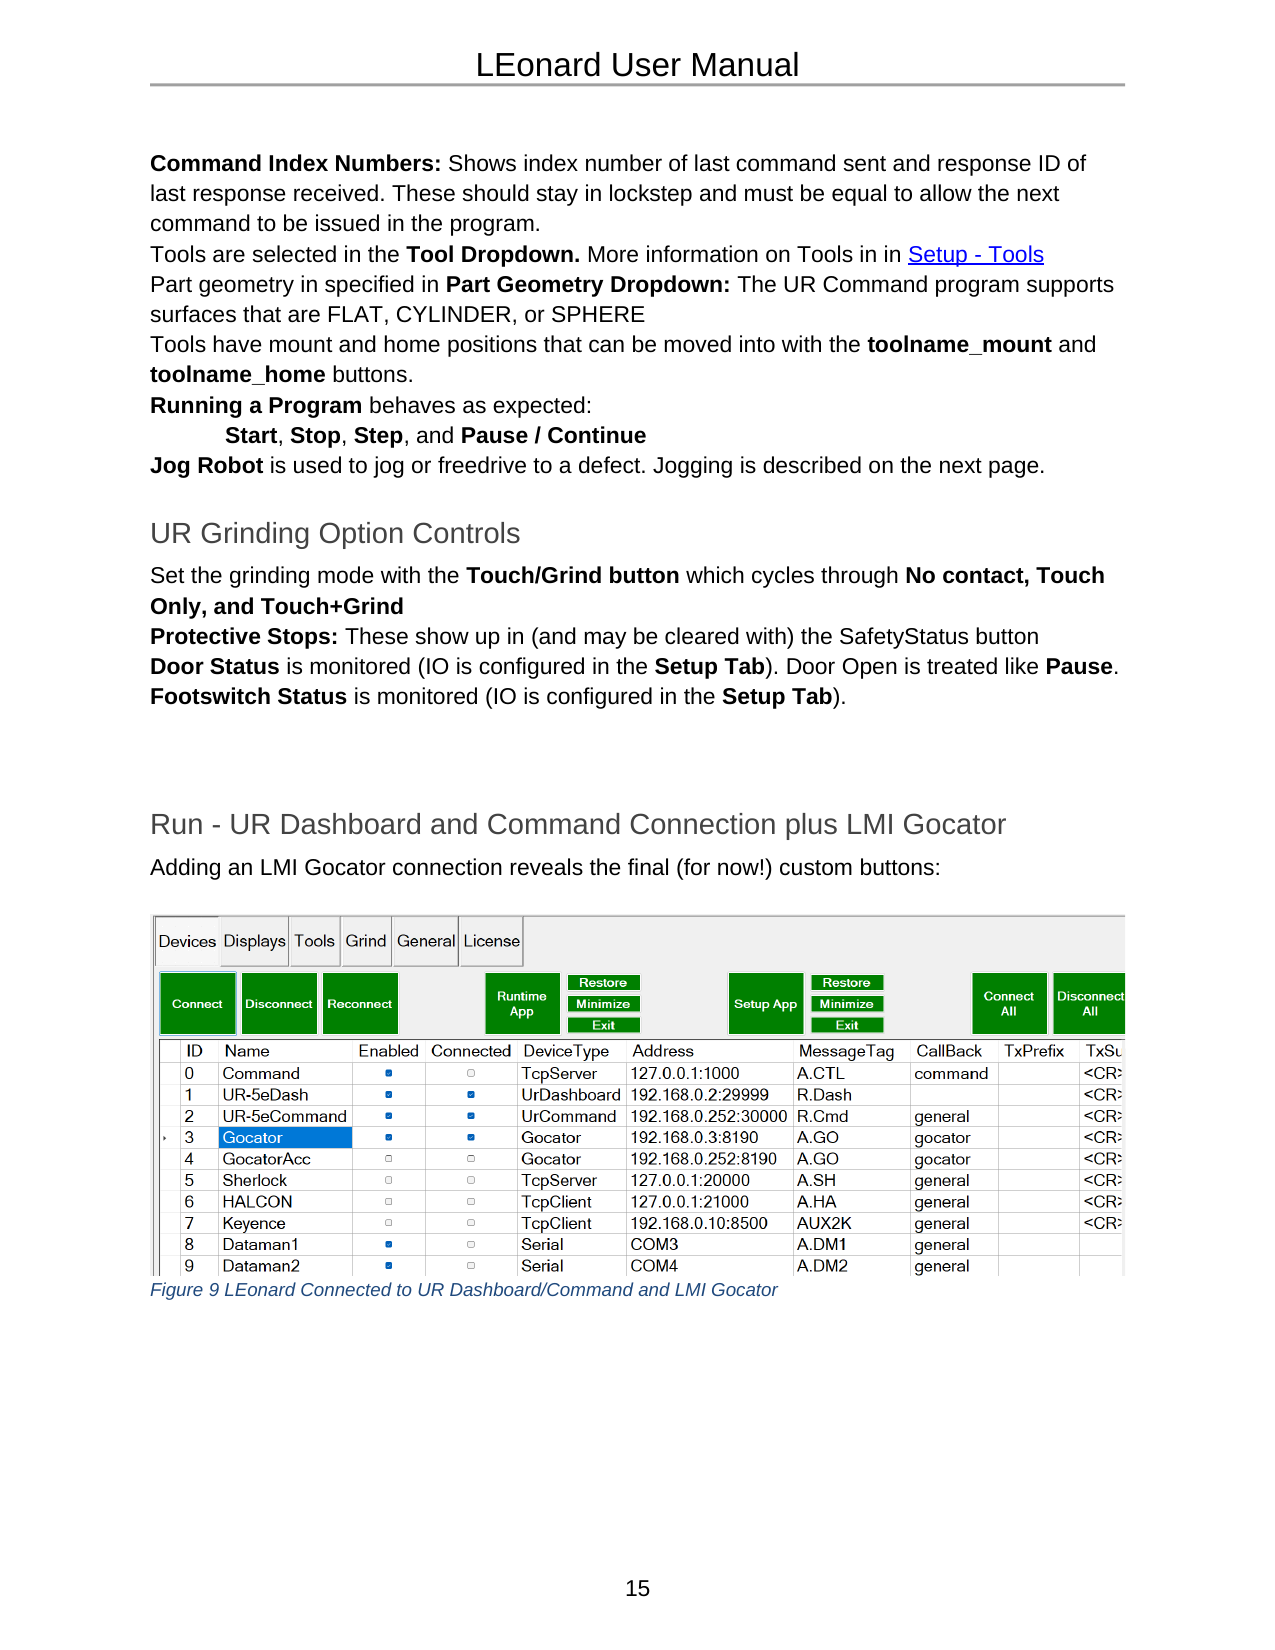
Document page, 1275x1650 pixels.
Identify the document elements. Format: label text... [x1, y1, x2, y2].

text Tools are selected in the Tool Dropdown. More information on Tools in in Setup - Tools [150, 241, 1125, 267]
text Set the grinding mode with the Touch/Grind button which cycles through No contact, Touch Only, and Touch+Grind [150, 562, 1125, 619]
text Part geometry in specified in Part Geometry Dropdown: The UR Command program supports surfaces that are FLAT, CYLINDER, or SPHERE [150, 271, 1125, 327]
text Running a Program behaves as expected: [150, 392, 1125, 418]
subtitle UR Grinding Option Controls [150, 516, 1125, 549]
text Tools have mount and home positions that can be moved into with the toolname_mount and toolname_home buttons. [150, 331, 1125, 388]
text Door Status is monitored (IO is configured in the Setup Tab). Door Open is treated like Pause. [150, 653, 1125, 679]
text Jog Robot is used to jog or freedrive to a defect. Jogging is described on the next page. [150, 452, 1125, 478]
text Command Index Numbers: Shows index number of last command sent and response ID of last response received. These should stay in lockstep and must be equal to allow the next command to be issued in the program. [150, 150, 1125, 237]
text Start, Stop, Step, and Pause / Continue [150, 422, 1125, 448]
text Footswitch Status is monitored (IO is configured in the Setup Tab). [150, 683, 1125, 710]
picture [150, 914, 1125, 1276]
subtitle Run - UR Dashboard and Command Connection plus LMI Gocator [150, 807, 1125, 841]
text Protective Stops: These show up in (and may be cleared with) the SafetyStatus button [150, 623, 1125, 649]
text Adding an LMI Gocator connection reveals the final (for now!) custom buttons: [150, 854, 1125, 881]
